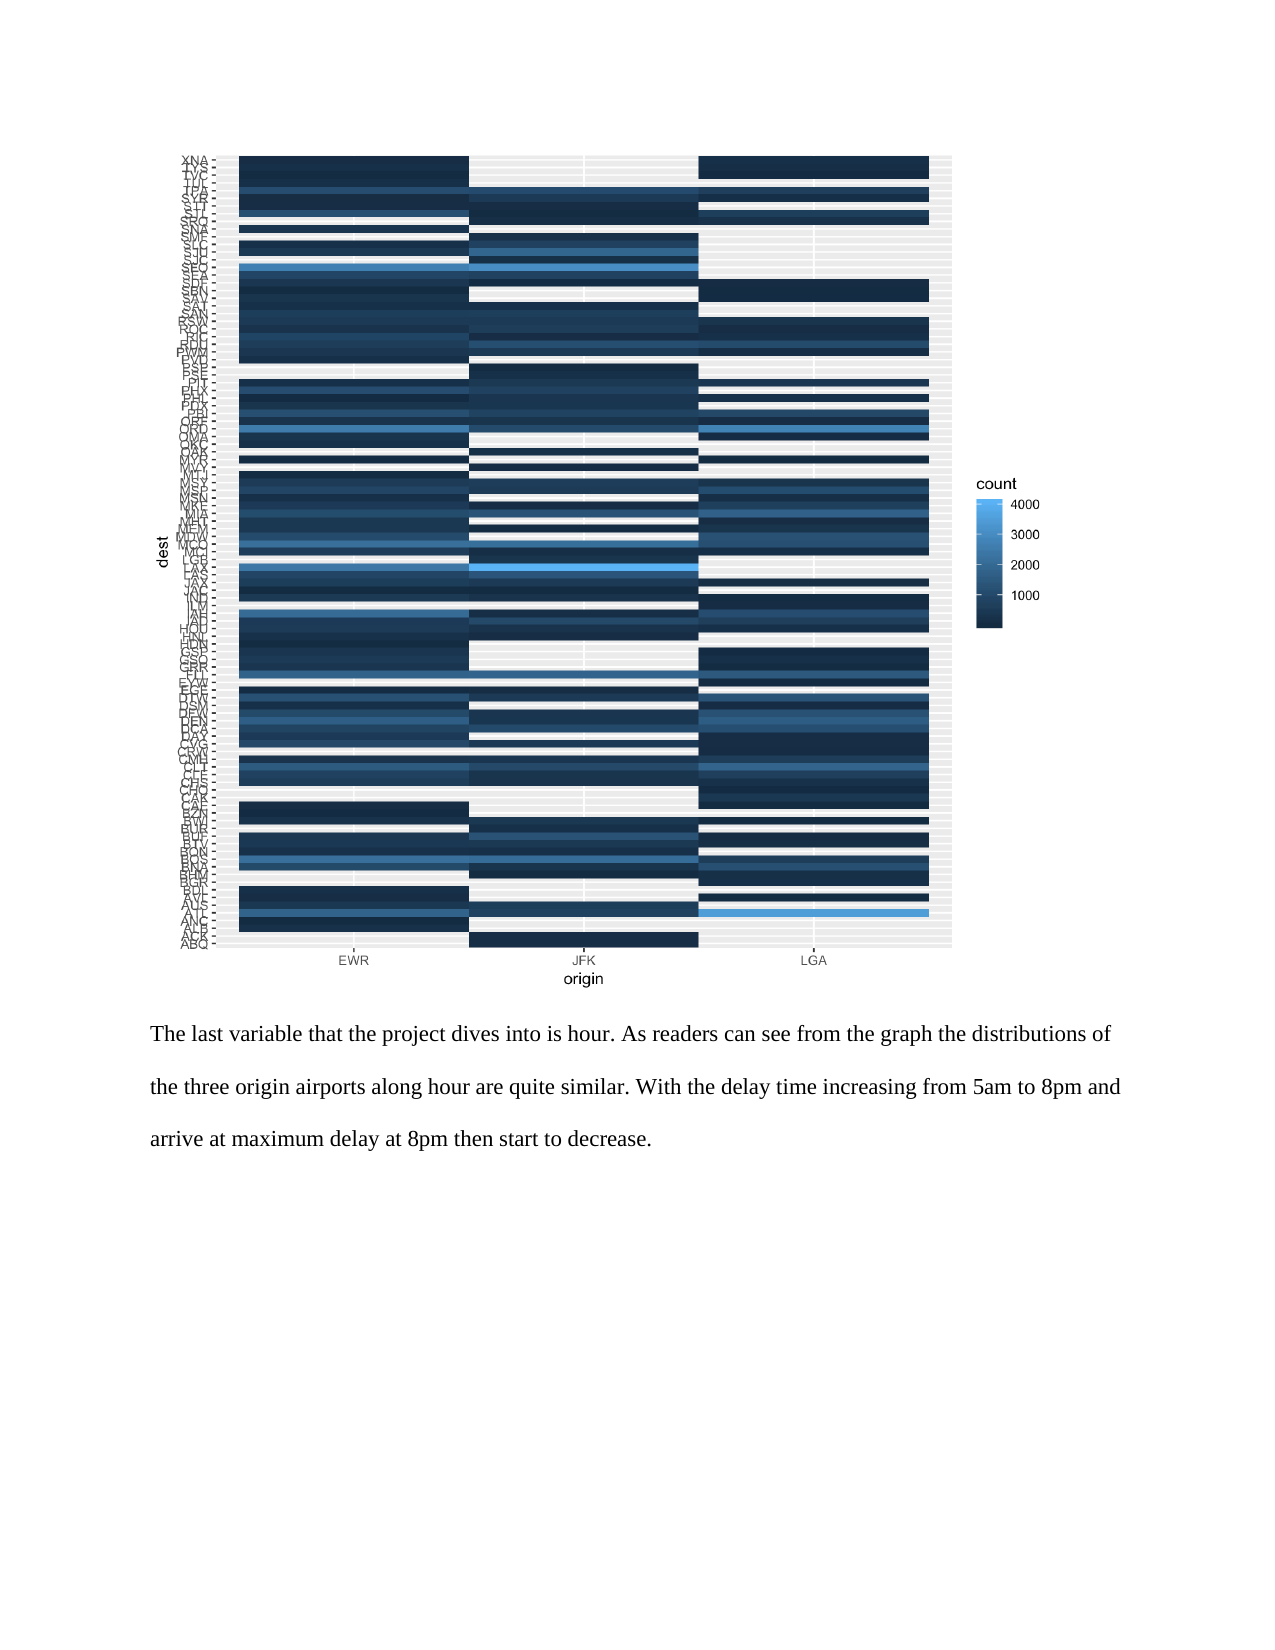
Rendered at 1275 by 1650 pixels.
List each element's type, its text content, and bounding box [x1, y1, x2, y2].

picture [150, 150, 1047, 994]
text The last variable that the project dives into is hour. As readers can see from the graph the distributions of the three origin airports along hour are quite similar. With the delay time increasing from 5am to 8pm and arrive at maximum delay at 8pm then start to decrease. [150, 1020, 1125, 1152]
